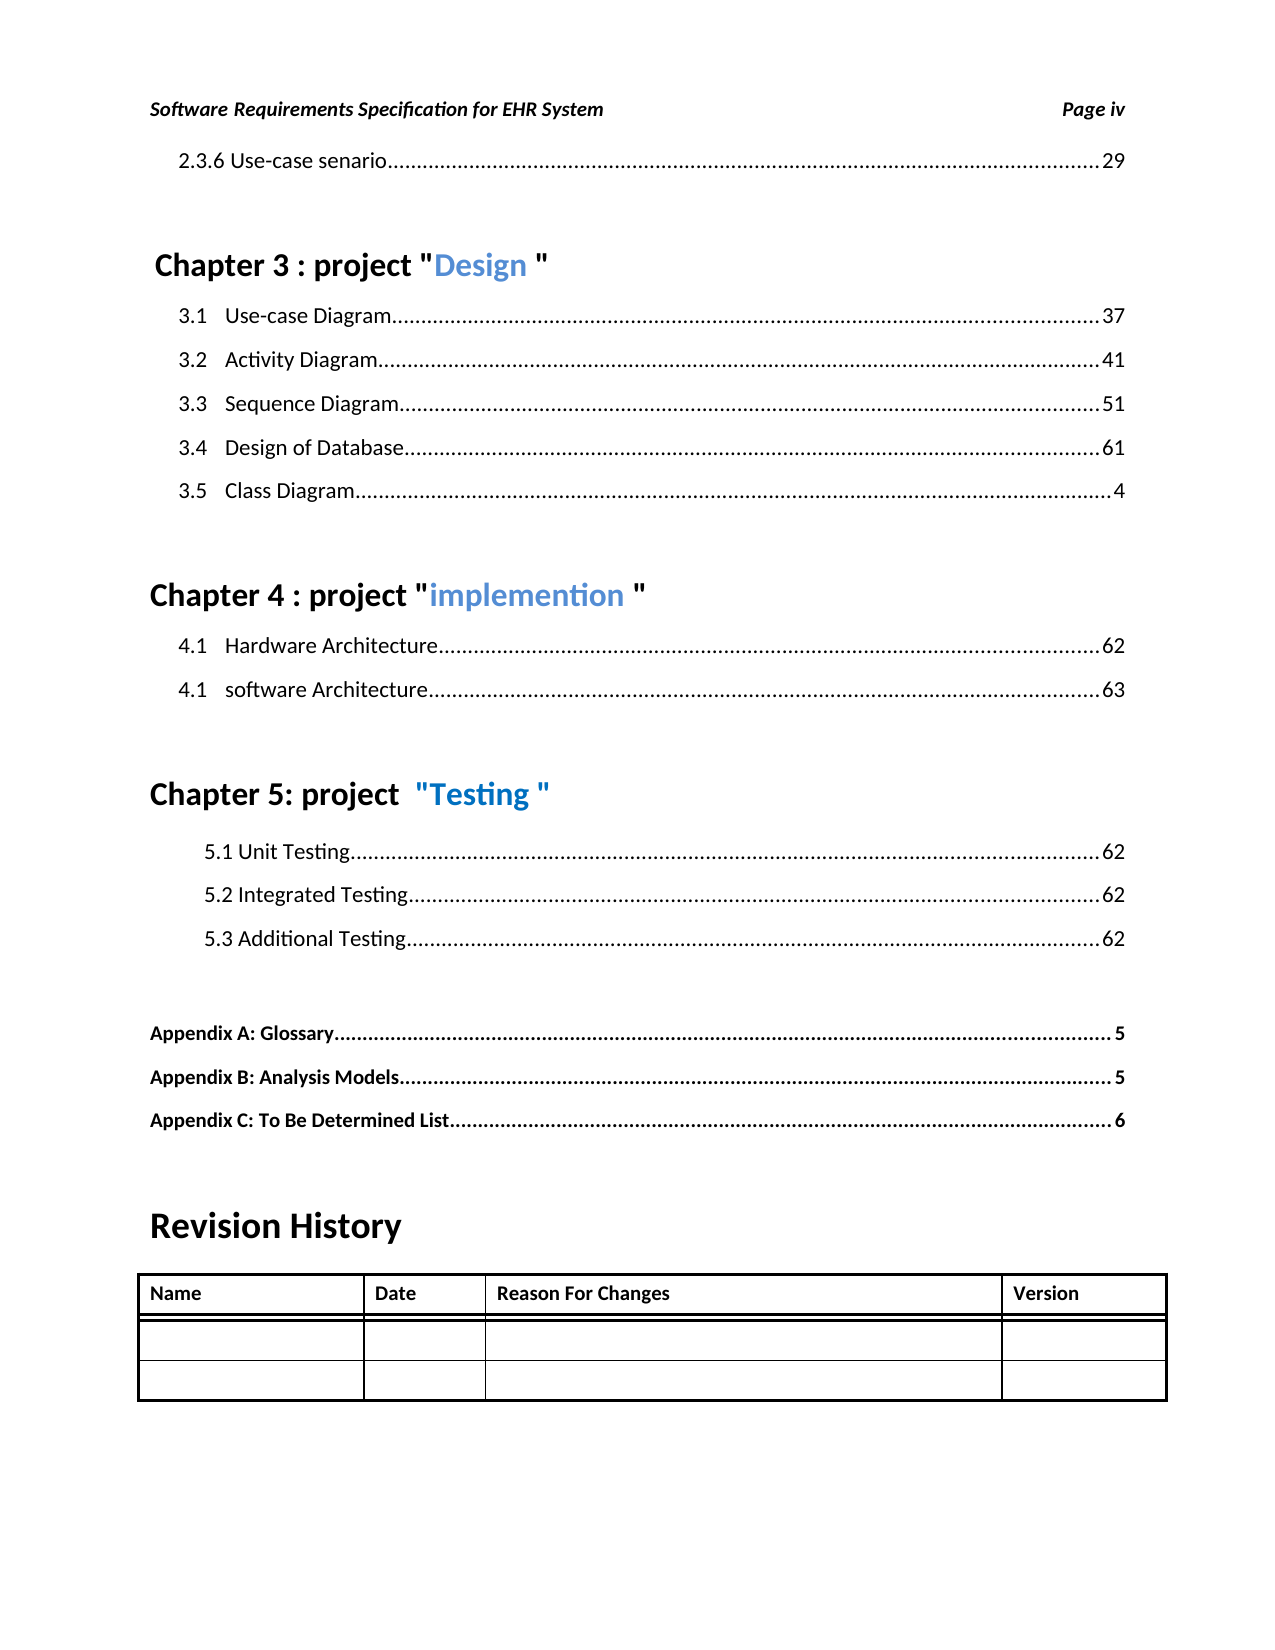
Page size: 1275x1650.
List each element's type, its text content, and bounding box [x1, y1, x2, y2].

text Appendix C: To Be Determined List 6 [150, 1109, 1125, 1132]
text Chapter 4 : project "implemention " [150, 574, 1125, 615]
table_cell [365, 1322, 485, 1359]
text 3.4 Design of Database 61 [178, 437, 1125, 459]
table_cell [486, 1322, 1001, 1359]
text 4.1 Hardware Architecture 62 [178, 636, 1125, 658]
table_header Name [140, 1276, 363, 1313]
text 4.1 software Architecture 63 [178, 679, 1125, 702]
text 2.3.6 Use-case senario 29 [178, 150, 1125, 173]
text 5.3 Additional Testing 62 [178, 928, 1125, 951]
text Appendix A: Glossary 5 [150, 1022, 1125, 1045]
table_cell [140, 1322, 363, 1359]
text 3.3 Sequence Diagram 51 [178, 393, 1125, 416]
table_cell [486, 1361, 1001, 1398]
table_header Date [365, 1276, 485, 1313]
text Chapter 5: project "Testing " [150, 773, 1125, 814]
table_cell [140, 1361, 363, 1398]
table_cell [365, 1361, 485, 1398]
table_header Version [1003, 1276, 1165, 1313]
table_cell [1003, 1322, 1165, 1359]
text 3.5 Class Diagram 4 [178, 480, 1125, 503]
text Revision History [150, 1202, 1125, 1247]
text Chapter 3 : project "Design " [150, 244, 1125, 284]
text 5.2 Integrated Testing 62 [178, 884, 1125, 907]
text 3.2 Activity Diagram 41 [178, 349, 1125, 372]
table_header Reason For Changes [486, 1276, 1001, 1313]
text Appendix B: Analysis Models 5 [150, 1066, 1125, 1089]
text 5.1 Unit Testing 62 [178, 841, 1125, 864]
text 3.1 Use-case Diagram 37 [178, 305, 1125, 328]
table_cell [1003, 1361, 1165, 1398]
